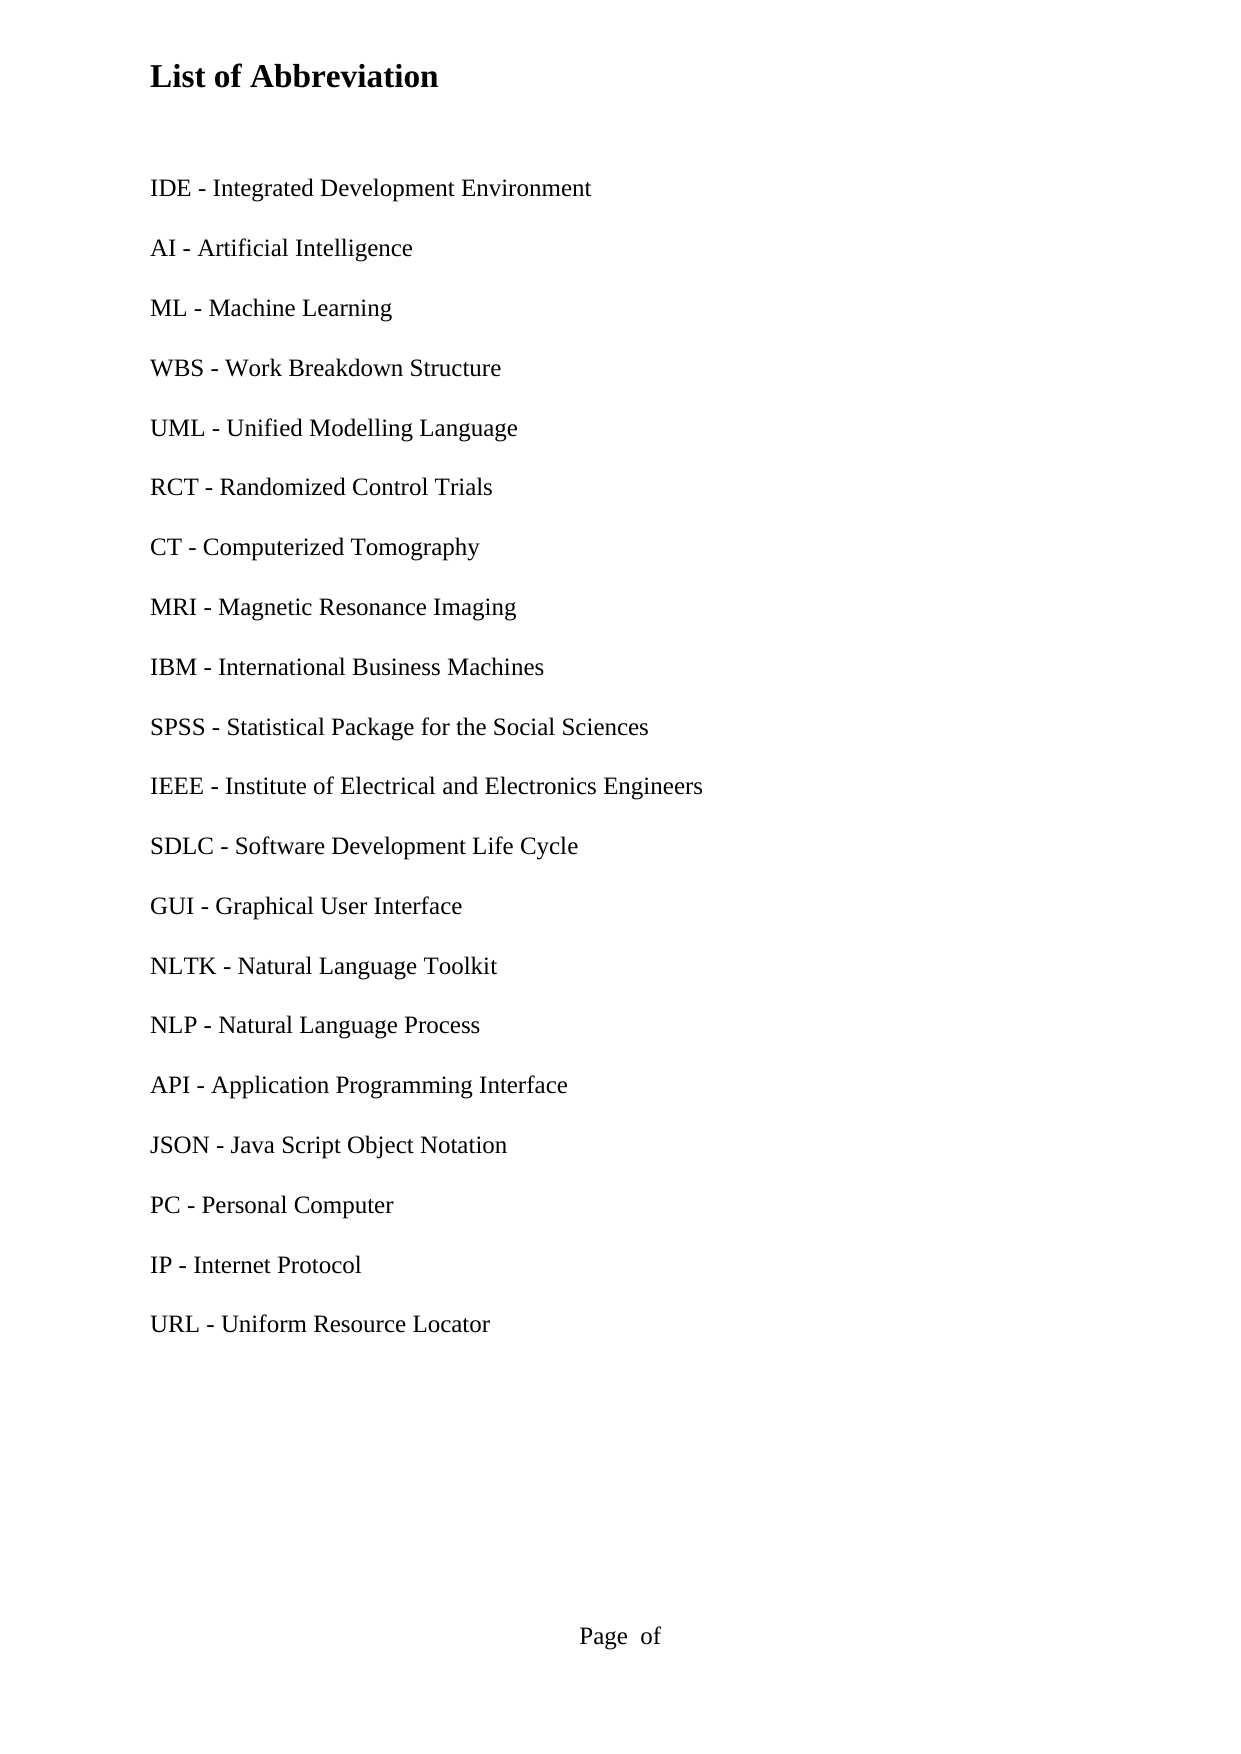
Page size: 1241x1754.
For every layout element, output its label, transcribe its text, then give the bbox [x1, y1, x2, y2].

text UML - Unified Modelling Language [150, 413, 1090, 441]
text IEEE - Institute of Electrical and Electronics Engineers [150, 771, 1090, 800]
text MRI - Magnetic Resonance Imaging [150, 592, 1090, 621]
text CT - Computerized Tomography [150, 532, 1090, 561]
text GUI - Graphical User Interface [150, 891, 1090, 920]
text WBS - Work Breakdown Structure [150, 353, 1090, 382]
text IBM - International Business Machines [150, 652, 1090, 681]
text RCT - Randomized Control Trials [150, 472, 1090, 501]
text ML - Machine Learning [150, 293, 1090, 322]
text NLTK - Natural Language Toolkit [150, 951, 1090, 979]
text IDE - Integrated Development Environment [150, 173, 1090, 202]
text IP - Internet Protocol [150, 1250, 1090, 1278]
text AI - Artificial Intelligence [150, 233, 1090, 262]
text NLP - Natural Language Process [150, 1011, 1090, 1039]
text API - Application Programming Interface [150, 1070, 1090, 1099]
subtitle List of Abbreviation [150, 56, 1090, 94]
text PC - Personal Computer [150, 1190, 1090, 1219]
text SPSS - Statistical Package for the Social Sciences [150, 712, 1090, 740]
text SDLC - Software Development Life Cycle [150, 831, 1090, 860]
text URL - Uniform Resource Locator [150, 1309, 1090, 1338]
text JSON - Java Script Object Notation [150, 1130, 1090, 1159]
